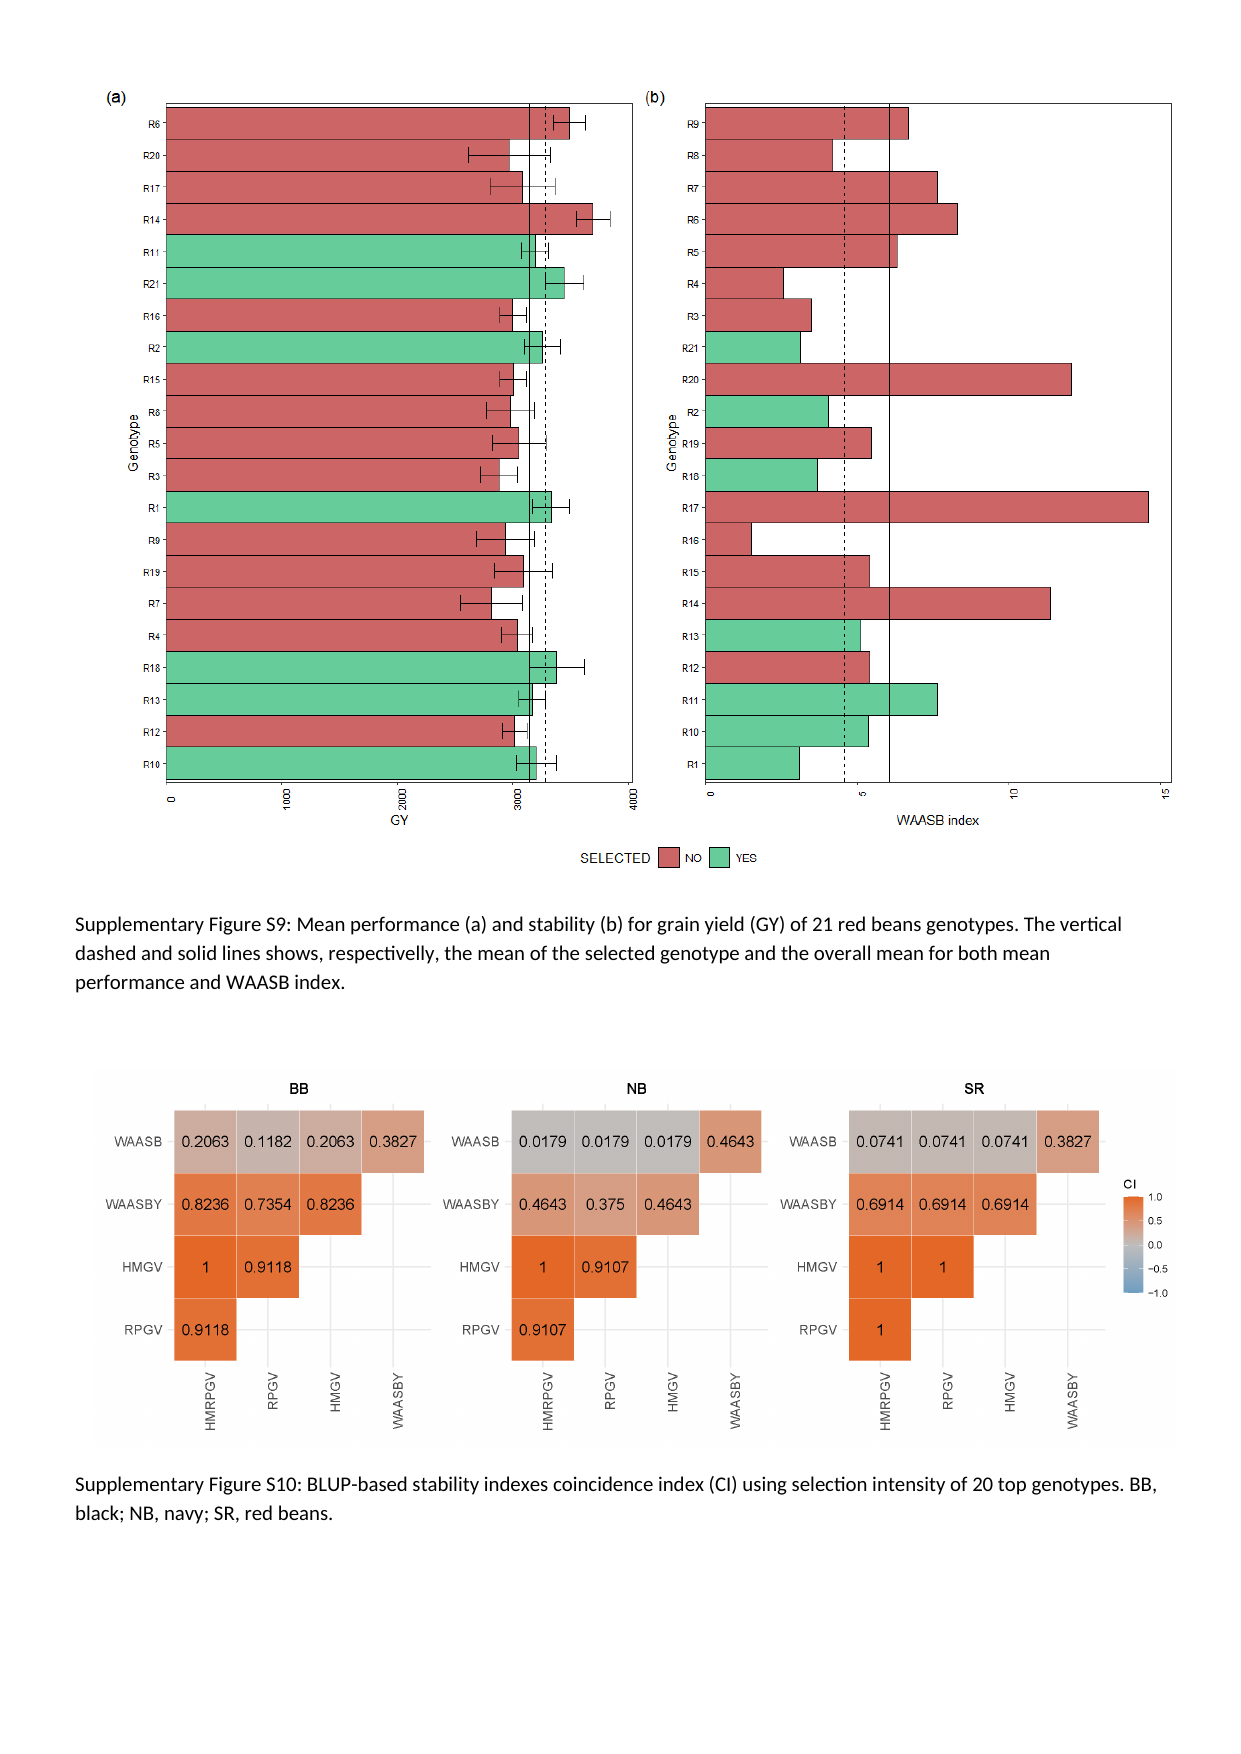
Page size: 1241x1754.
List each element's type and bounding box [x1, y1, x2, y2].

picture [93, 75, 1184, 887]
picture [93, 1069, 1184, 1447]
